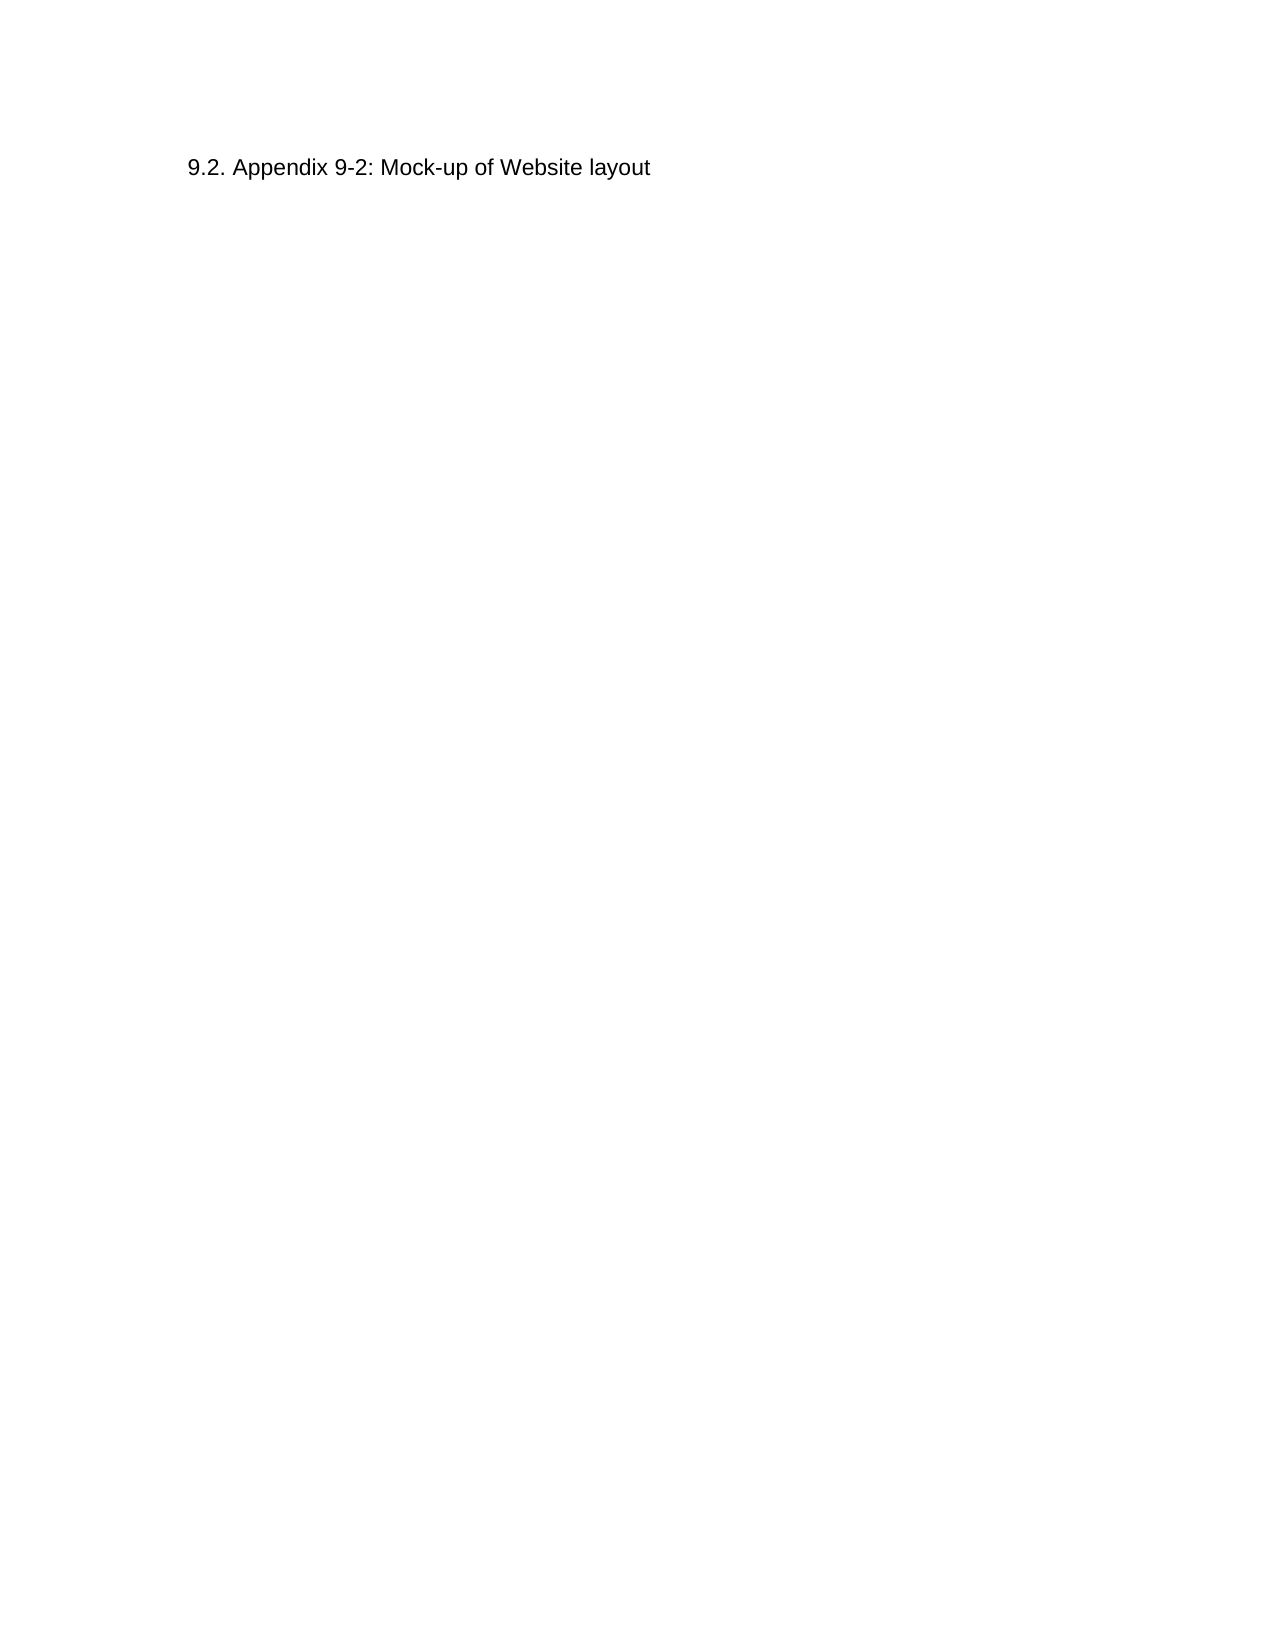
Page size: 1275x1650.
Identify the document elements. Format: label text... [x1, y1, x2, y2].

subtitle Appendix 9-2: Mock-up of Website layout [187, 154, 1125, 181]
